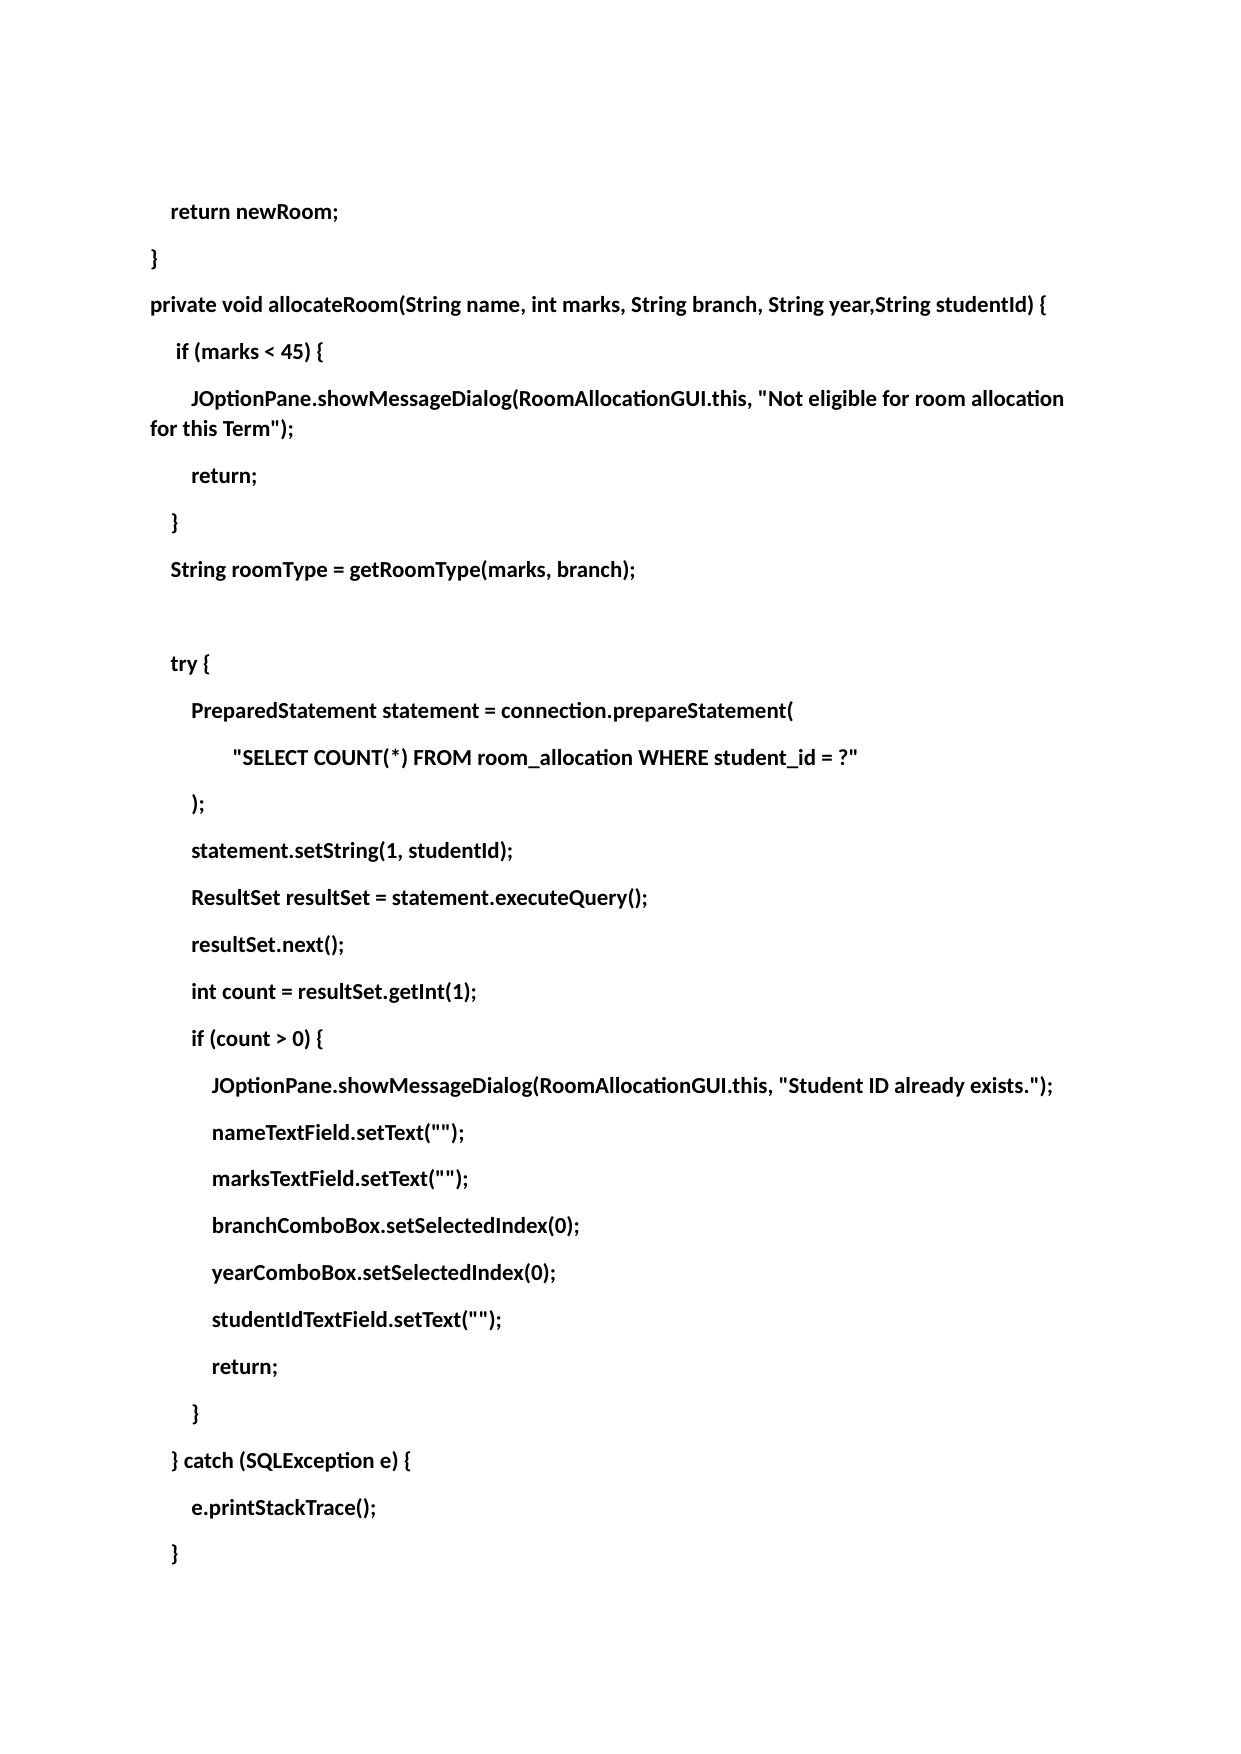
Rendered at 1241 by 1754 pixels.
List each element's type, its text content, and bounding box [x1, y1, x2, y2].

text String roomType = getRoomType(marks, branch); [150, 555, 1090, 583]
text PreparedStatement statement = connection.prepareStatement( [150, 696, 1090, 724]
text } catch (SQLException e) { [150, 1446, 1090, 1474]
text branchComboBox.setSelectedIndex(0); [150, 1211, 1090, 1239]
text e.printStackTrace(); [150, 1493, 1090, 1521]
text studentIdTextField.setText(""); [150, 1305, 1090, 1333]
text int count = resultSet.getInt(1); [150, 977, 1090, 1005]
text } [150, 244, 1090, 272]
text ResultSet resultSet = statement.executeQuery(); [150, 883, 1090, 911]
text } [150, 1399, 1090, 1427]
text private void allocateRoom(String name, int marks, String branch, String year,String studentId) { [150, 291, 1090, 319]
text nameTextField.setText(""); [150, 1118, 1090, 1146]
text JOptionPane.showMessageDialog(RoomAllocationGUI.this, "Not eligible for room allocation for this Term"); [150, 384, 1090, 443]
text return; [150, 1352, 1090, 1380]
text yearComboBox.setSelectedIndex(0); [150, 1258, 1090, 1286]
text ); [150, 789, 1090, 818]
text resultSet.next(); [150, 930, 1090, 958]
text } [150, 1539, 1090, 1568]
text return newRoom; [150, 197, 1090, 225]
text "SELECT COUNT(*) FROM room_allocation WHERE student_id = ?" [150, 743, 1090, 771]
text marksTextField.setText(""); [150, 1164, 1090, 1193]
text if (marks < 45) { [150, 337, 1090, 366]
text JOptionPane.showMessageDialog(RoomAllocationGUI.this, "Student ID already exists."); [150, 1071, 1090, 1099]
text try { [150, 649, 1090, 677]
text statement.setString(1, studentId); [150, 836, 1090, 864]
text return; [150, 461, 1090, 489]
text } [150, 508, 1090, 536]
text if (count > 0) { [150, 1024, 1090, 1052]
